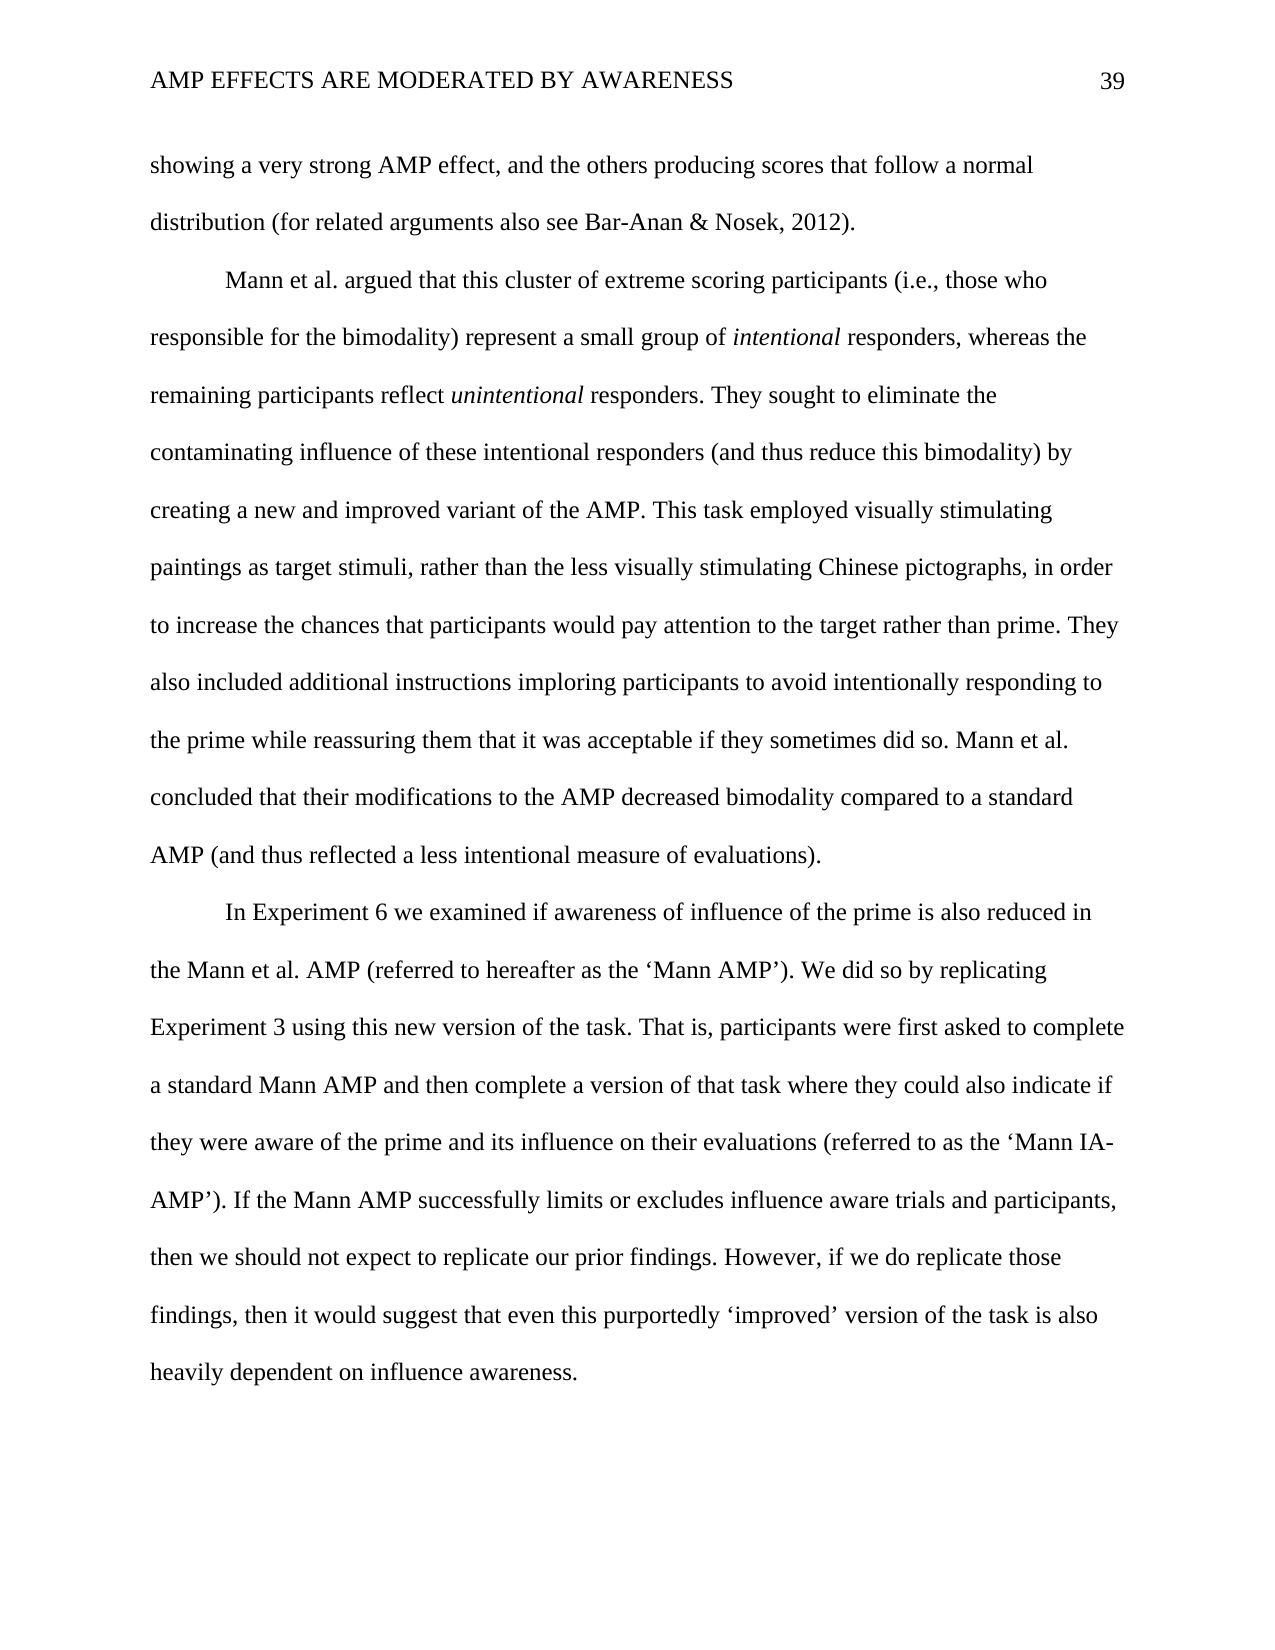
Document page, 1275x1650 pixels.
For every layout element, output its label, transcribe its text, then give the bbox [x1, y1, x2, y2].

text In Experiment 6 we examined if awareness of influence of the prime is also reduced in the Mann et al. AMP (referred to hereafter as the ‘Mann AMP’). We did so by replicating Experiment 3 using this new version of the task. That is, participants were first asked to complete a standard Mann AMP and then complete a version of that task where they could also indicate if they were aware of the prime and its influence on their evaluations (referred to as the ‘Mann IA-AMP’). If the Mann AMP successfully limits or excludes influence aware trials and participants, then we should not expect to replicate our prior findings. However, if we do replicate those findings, then it would suggest that even this purportedly ‘improved’ version of the task is also heavily dependent on influence awareness. [150, 897, 1125, 1386]
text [150, 150, 1125, 236]
text Mann et al. argued that this cluster of extreme scoring participants (i.e., those who responsible for the bimodality) represent a small group of intentional responders, whereas the remaining participants reflect unintentional responders. They sought to eliminate the contaminating influence of these intentional responders (and thus reduce this bimodality) by creating a new and improved variant of the AMP. This task employed visually stimulating paintings as target stimuli, rather than the less visually stimulating Chinese pictographs, in order to increase the chances that participants would pay attention to the target rather than prime. They also included additional instructions imploring participants to avoid intentionally responding to the prime while reassuring them that it was acceptable if they sometimes did so. Mann et al. concluded that their modifications to the AMP decreased bimodality compared to a standard AMP (and thus reflected a less intentional measure of evaluations). [150, 265, 1125, 869]
